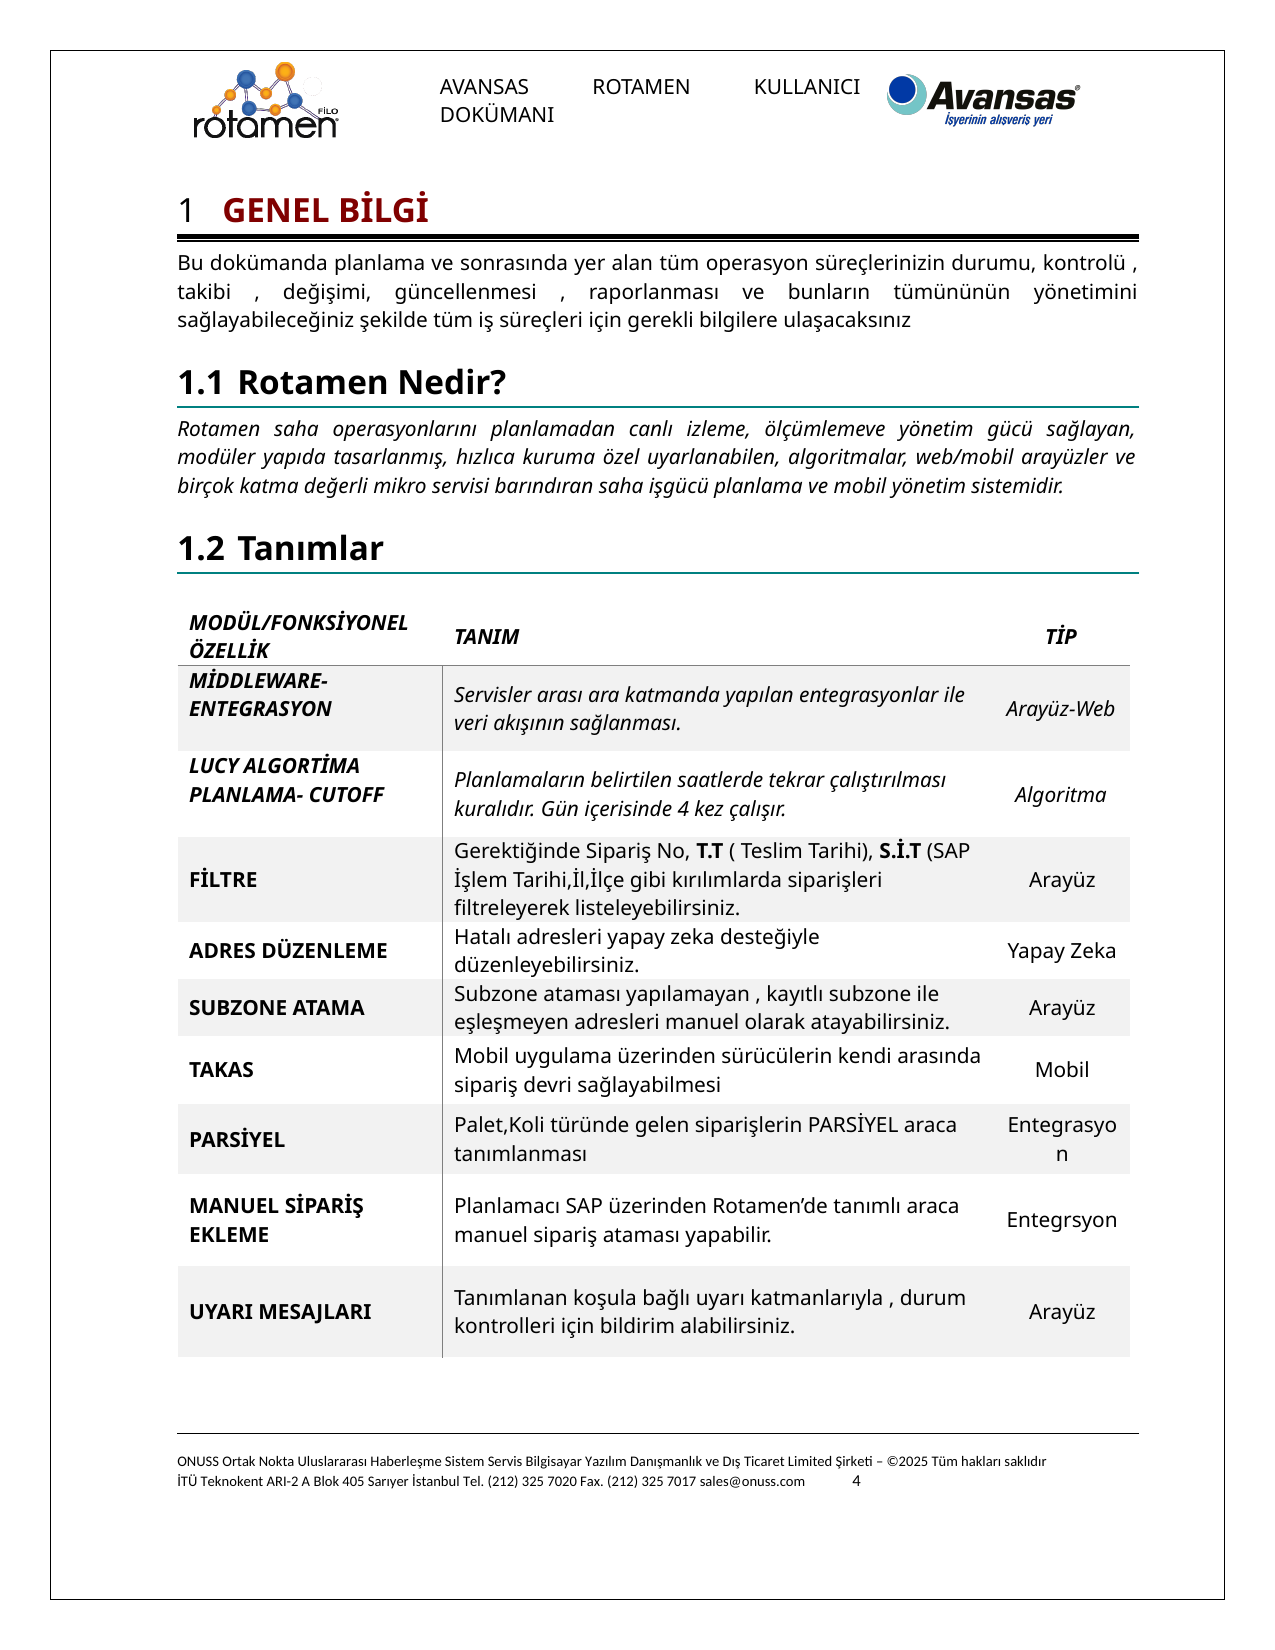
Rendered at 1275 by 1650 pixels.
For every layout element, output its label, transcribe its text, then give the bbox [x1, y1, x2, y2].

table_cell Arayüz [994, 979, 1130, 1036]
table_header Modül/Fonksiyonel Özellik [178, 608, 443, 665]
table_cell Uyarı Mesajları [178, 1266, 442, 1357]
subtitle GENEL BİLGİ [177, 187, 1139, 234]
table_cell Algoritma [994, 751, 1130, 837]
table_cell Hatalı adresleri yapay zeka desteğiyle düzenleyebilirsiniz. [443, 922, 994, 979]
table_cell Planlamacı SAP üzerinden Rotamen’de tanımlı araca manuel sipariş ataması yapabilir. [443, 1174, 994, 1266]
table_cell Takas [178, 1036, 442, 1104]
subtitle Rotamen Nedir? [177, 359, 1139, 406]
table_cell Arayüz [994, 1266, 1130, 1357]
table_header Tanım [443, 608, 994, 665]
table_cell Servisler arası ara katmanda yapılan entegrasyonlar ile veri akışının sağlanması. [443, 666, 994, 751]
picture [188, 62, 343, 138]
table_cell Adres Düzenleme [178, 922, 442, 979]
table_header Tip [994, 608, 1130, 665]
table_cell Palet,Koli türünde gelen siparişlerin PARSİYEL araca tanımlanması [443, 1104, 994, 1174]
table_cell Middleware- Entegrasyon [178, 666, 442, 751]
table_cell Entegrasyon [994, 1104, 1130, 1174]
table_cell Parsiyel [178, 1104, 442, 1174]
table_cell Subzone ataması yapılamayan , kayıtlı subzone ile eşleşmeyen adresleri manuel olarak atayabilirsiniz. [443, 979, 994, 1036]
table_cell Yapay Zeka [994, 922, 1130, 979]
table_cell Tanımlanan koşula bağlı uyarı katmanlarıyla , durum kontrolleri için bildirim alabilirsiniz. [443, 1266, 994, 1357]
table_cell Manuel Sipariş Ekleme [178, 1174, 442, 1266]
table_cell Entegrsyon [994, 1174, 1130, 1266]
text Rotamen saha operasyonlarını planlamadan canlı izleme, ölçümlemeve yönetim gücü sağlayan, modüler yapıda tasarlanmış, hızlıca kuruma özel uyarlanabilen, algoritmalar, web/mobil arayüzler ve birçok katma değerli mikro servisi barındıran saha işgücü planlama ve mobil yönetim sistemidir. [177, 414, 1139, 499]
table_cell Lucy Algortima Planlama- Cutoff [178, 751, 442, 837]
table_cell Arayüz [994, 837, 1130, 922]
picture [883, 73, 1084, 128]
subtitle Tanımlar [177, 524, 1139, 572]
table_cell Subzone Atama [178, 979, 442, 1036]
table_cell Mobil [994, 1036, 1130, 1104]
table_cell Gerektiğinde Sipariş No, T.T ( Teslim Tarihi), S.İ.T (SAP İşlem Tarihi,İl,İlçe gibi kırılımlarda siparişleri filtreleyerek listeleyebilirsiniz. [443, 837, 994, 922]
table_cell Planlamaların belirtilen saatlerde tekrar çalıştırılması kuralıdır. Gün içerisinde 4 kez çalışır. [443, 751, 994, 837]
table_cell Arayüz-Web [994, 666, 1130, 751]
table_cell Filtre [178, 837, 442, 922]
text Bu dokümanda planlama ve sonrasında yer alan tüm operasyon süreçlerinizin durumu, kontrolü , takibi , değişimi, güncellenmesi , raporlanması ve bunların tümününün yönetimini sağlayabileceğiniz şekilde tüm iş süreçleri için gerekli bilgilere ulaşacaksınız [177, 248, 1139, 334]
table_cell Mobil uygulama üzerinden sürücülerin kendi arasında sipariş devri sağlayabilmesi [443, 1036, 994, 1104]
